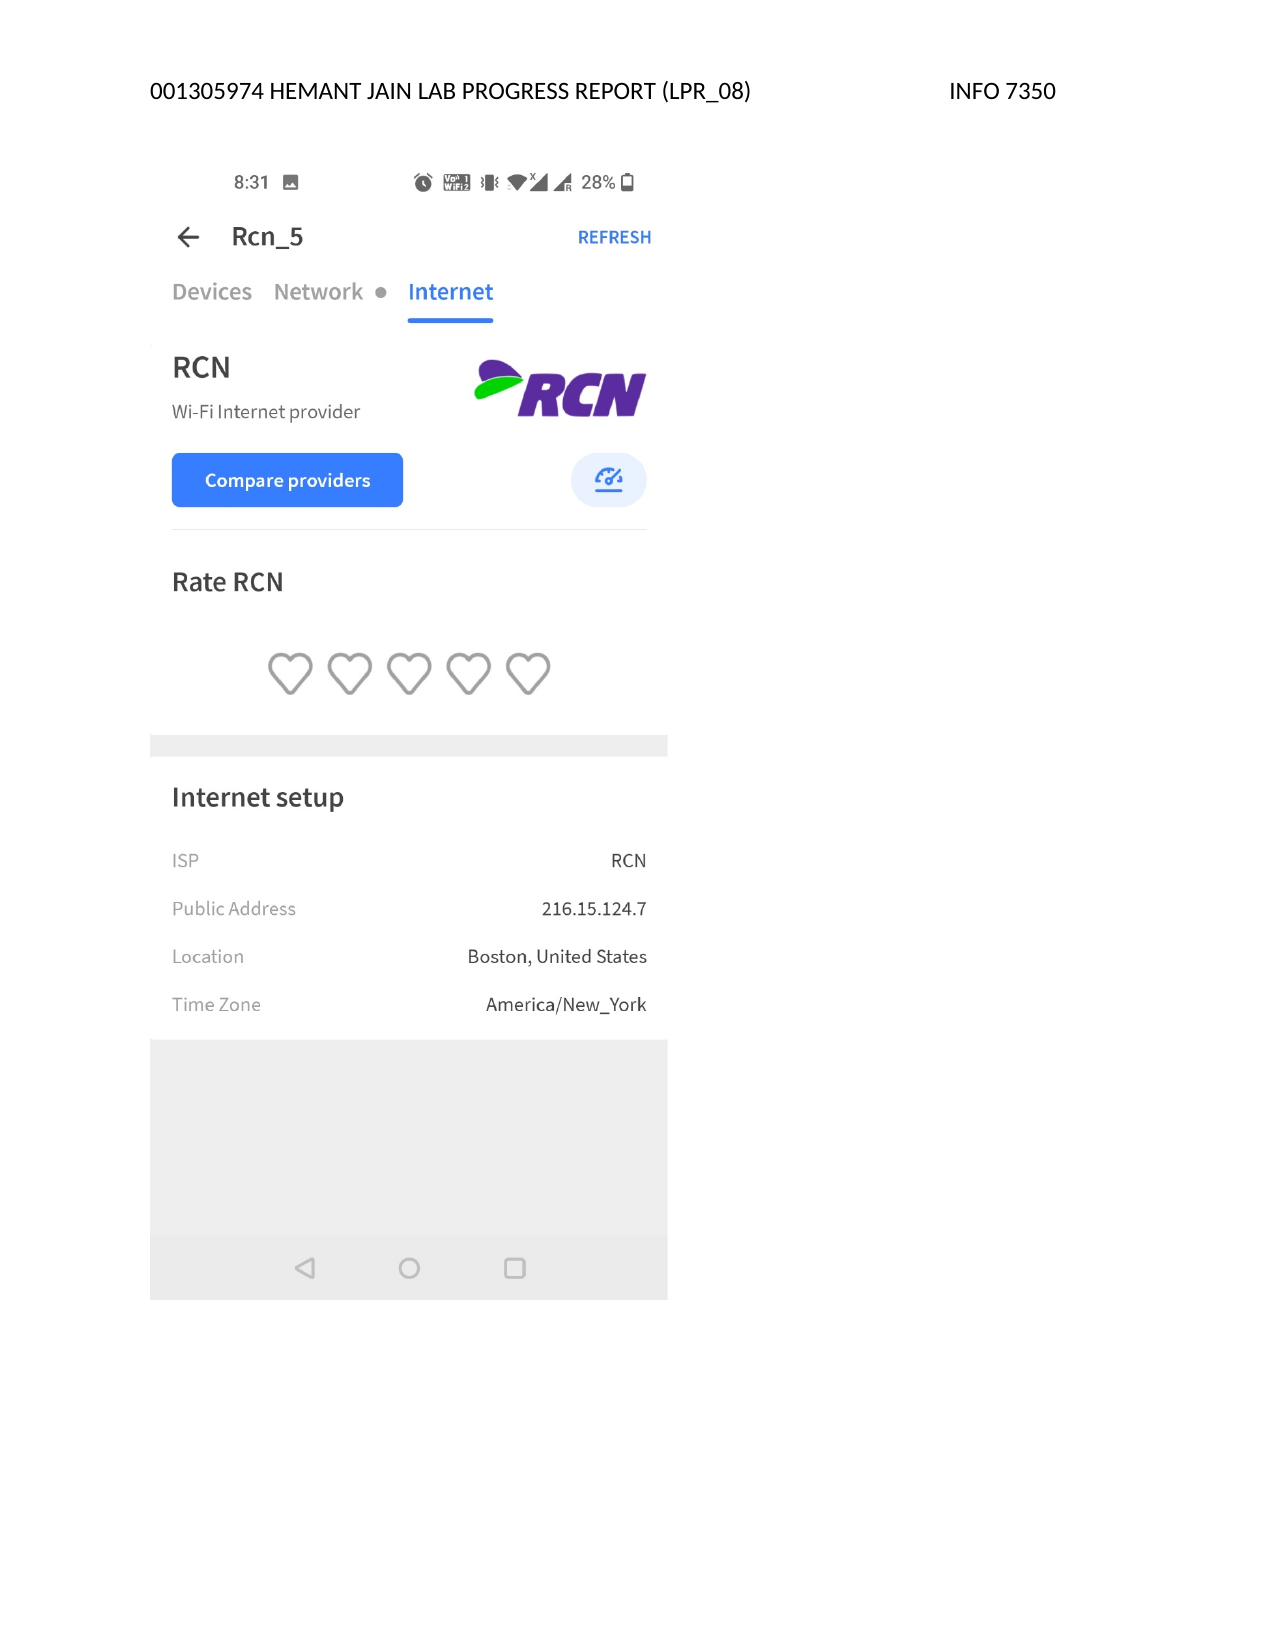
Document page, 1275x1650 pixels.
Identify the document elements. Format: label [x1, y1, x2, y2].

picture [150, 150, 668, 1300]
